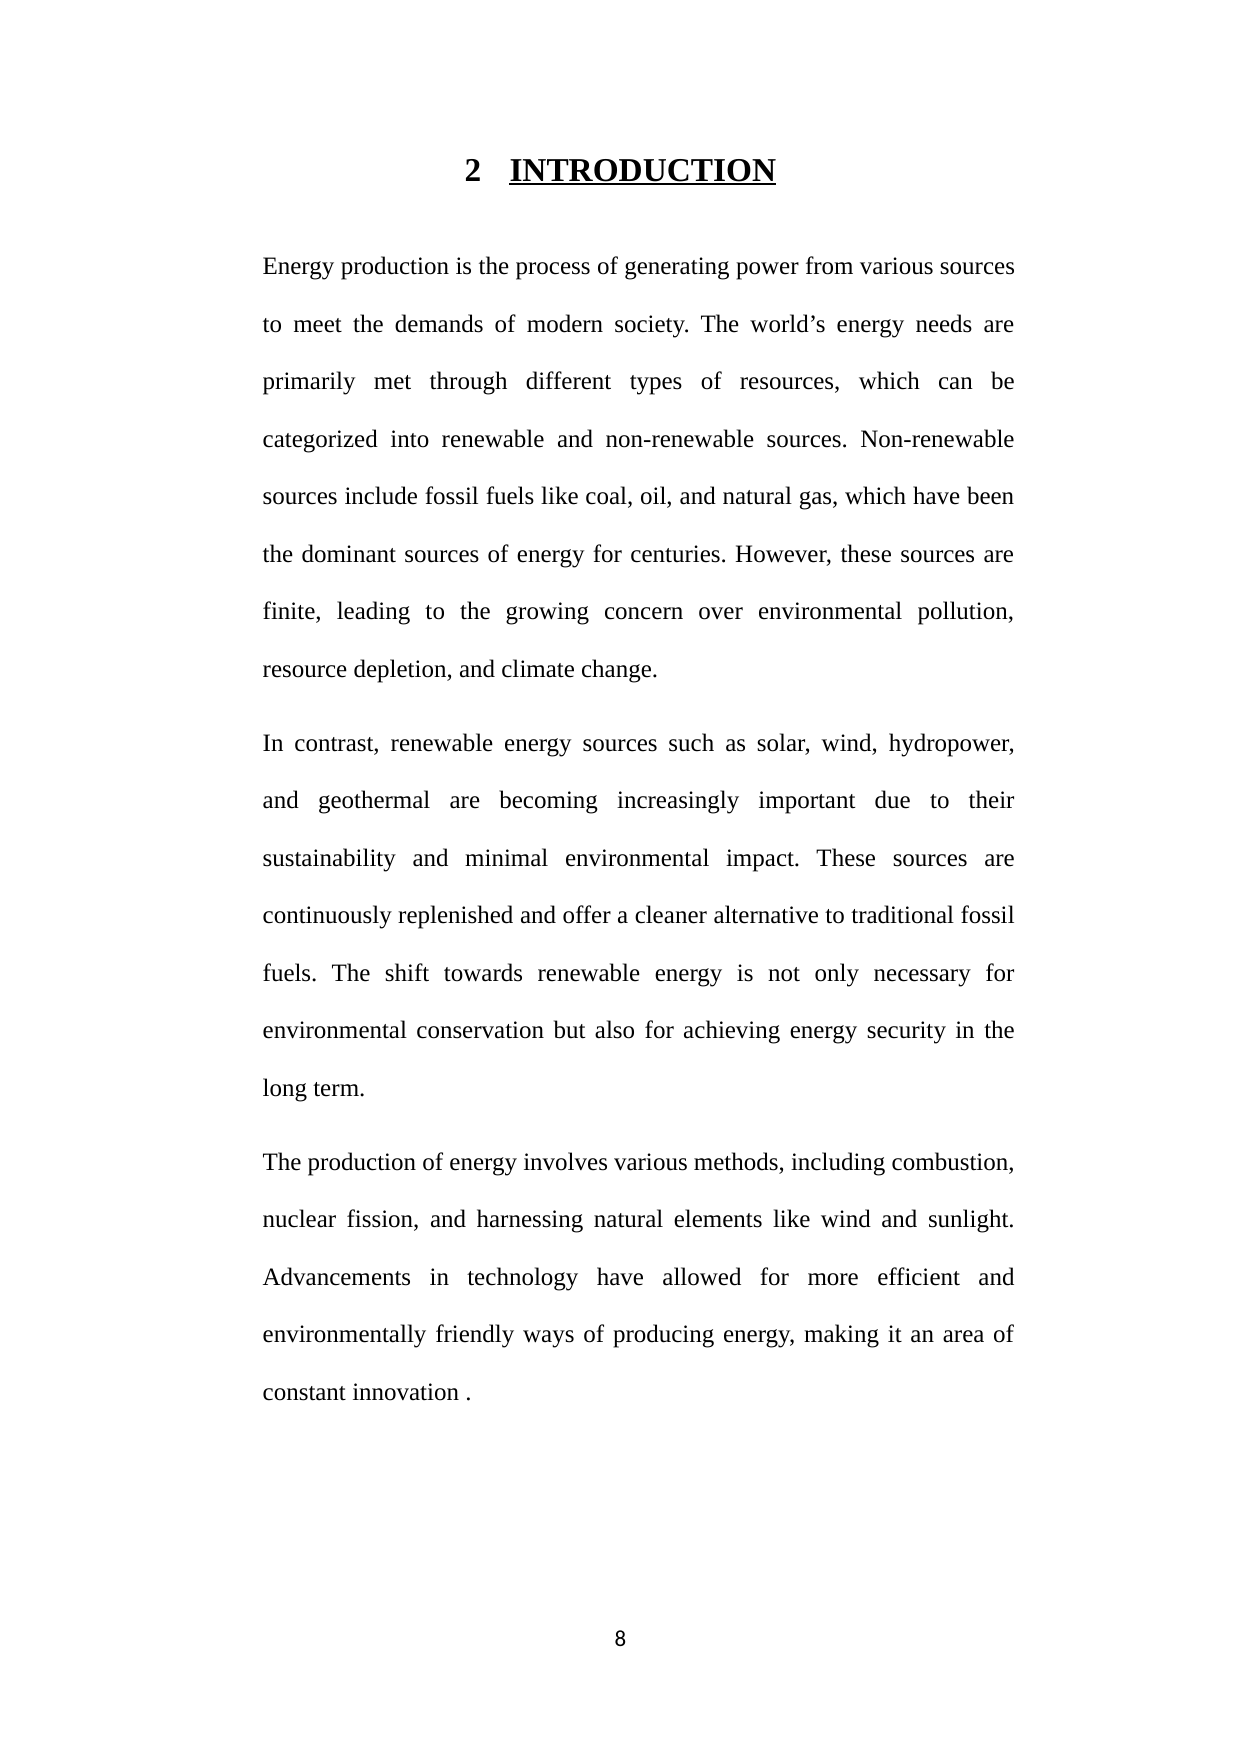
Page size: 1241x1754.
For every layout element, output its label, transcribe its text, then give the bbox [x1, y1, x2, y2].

text The production of energy involves various methods, including combustion, nuclear fission, and harnessing natural elements like wind and sunlight. Advancements in technology have allowed for more efficient and environmentally friendly ways of producing energy, making it an area of constant innovation . [262, 1147, 1015, 1406]
text Energy production is the process of generating power from various sources to meet the demands of modern society. The world’s energy needs are primarily met through different types of resources, which can be categorized into renewable and non-renewable sources. Non-renewable sources include fossil fuels like coal, oil, and natural gas, which have been the dominant sources of energy for centuries. However, these sources are finite, leading to the growing concern over environmental pollution, resource depletion, and climate change. [262, 251, 1015, 682]
text In contrast, renewable energy sources such as solar, wind, hydropower, and geothermal are becoming increasingly important due to their sustainability and minimal environmental impact. These sources are continuously replenished and offer a cleaner alternative to traditional fossil fuels. The shift towards renewable energy is not only necessary for environmental conservation but also for achieving energy security in the long term. [262, 728, 1015, 1102]
subtitle INTRODUCTION [225, 150, 1015, 188]
